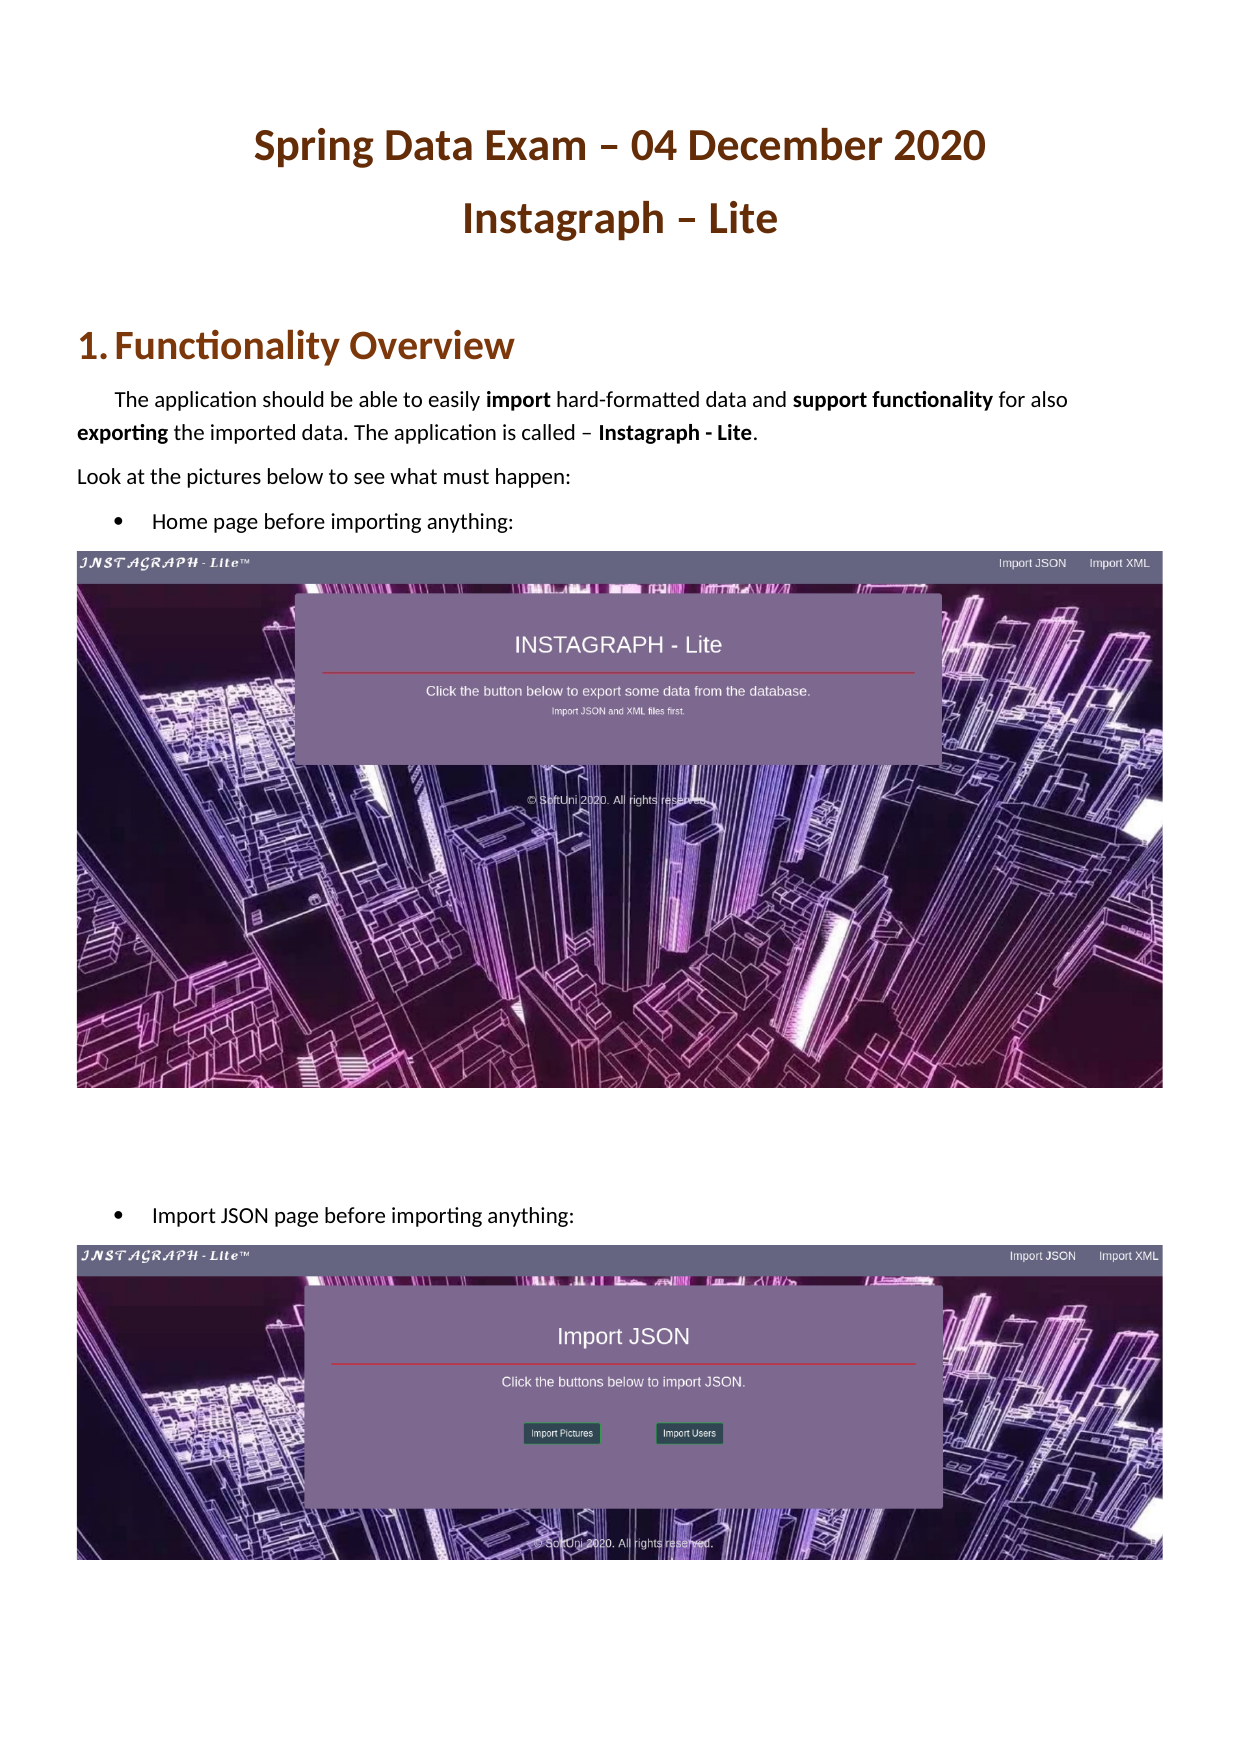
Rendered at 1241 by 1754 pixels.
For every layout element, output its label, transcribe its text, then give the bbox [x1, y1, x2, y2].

picture [76, 551, 1163, 1088]
picture [76, 1245, 1163, 1560]
text Instagraph – Lite [77, 189, 1163, 245]
list Home page before importing anything: [114, 507, 1163, 535]
list Import JSON page before importing anything: [114, 1201, 1163, 1229]
subtitle Spring Data Exam – 04 December 2020 [77, 116, 1163, 172]
subtitle Functionality Overview [77, 319, 1163, 369]
text Look at the pictures below to see what must happen: [77, 462, 1163, 490]
text The application should be able to easily import hard-formatted data and support functionality for also exporting the imported data. The application is called – Instagraph - Lite. [77, 385, 1163, 446]
